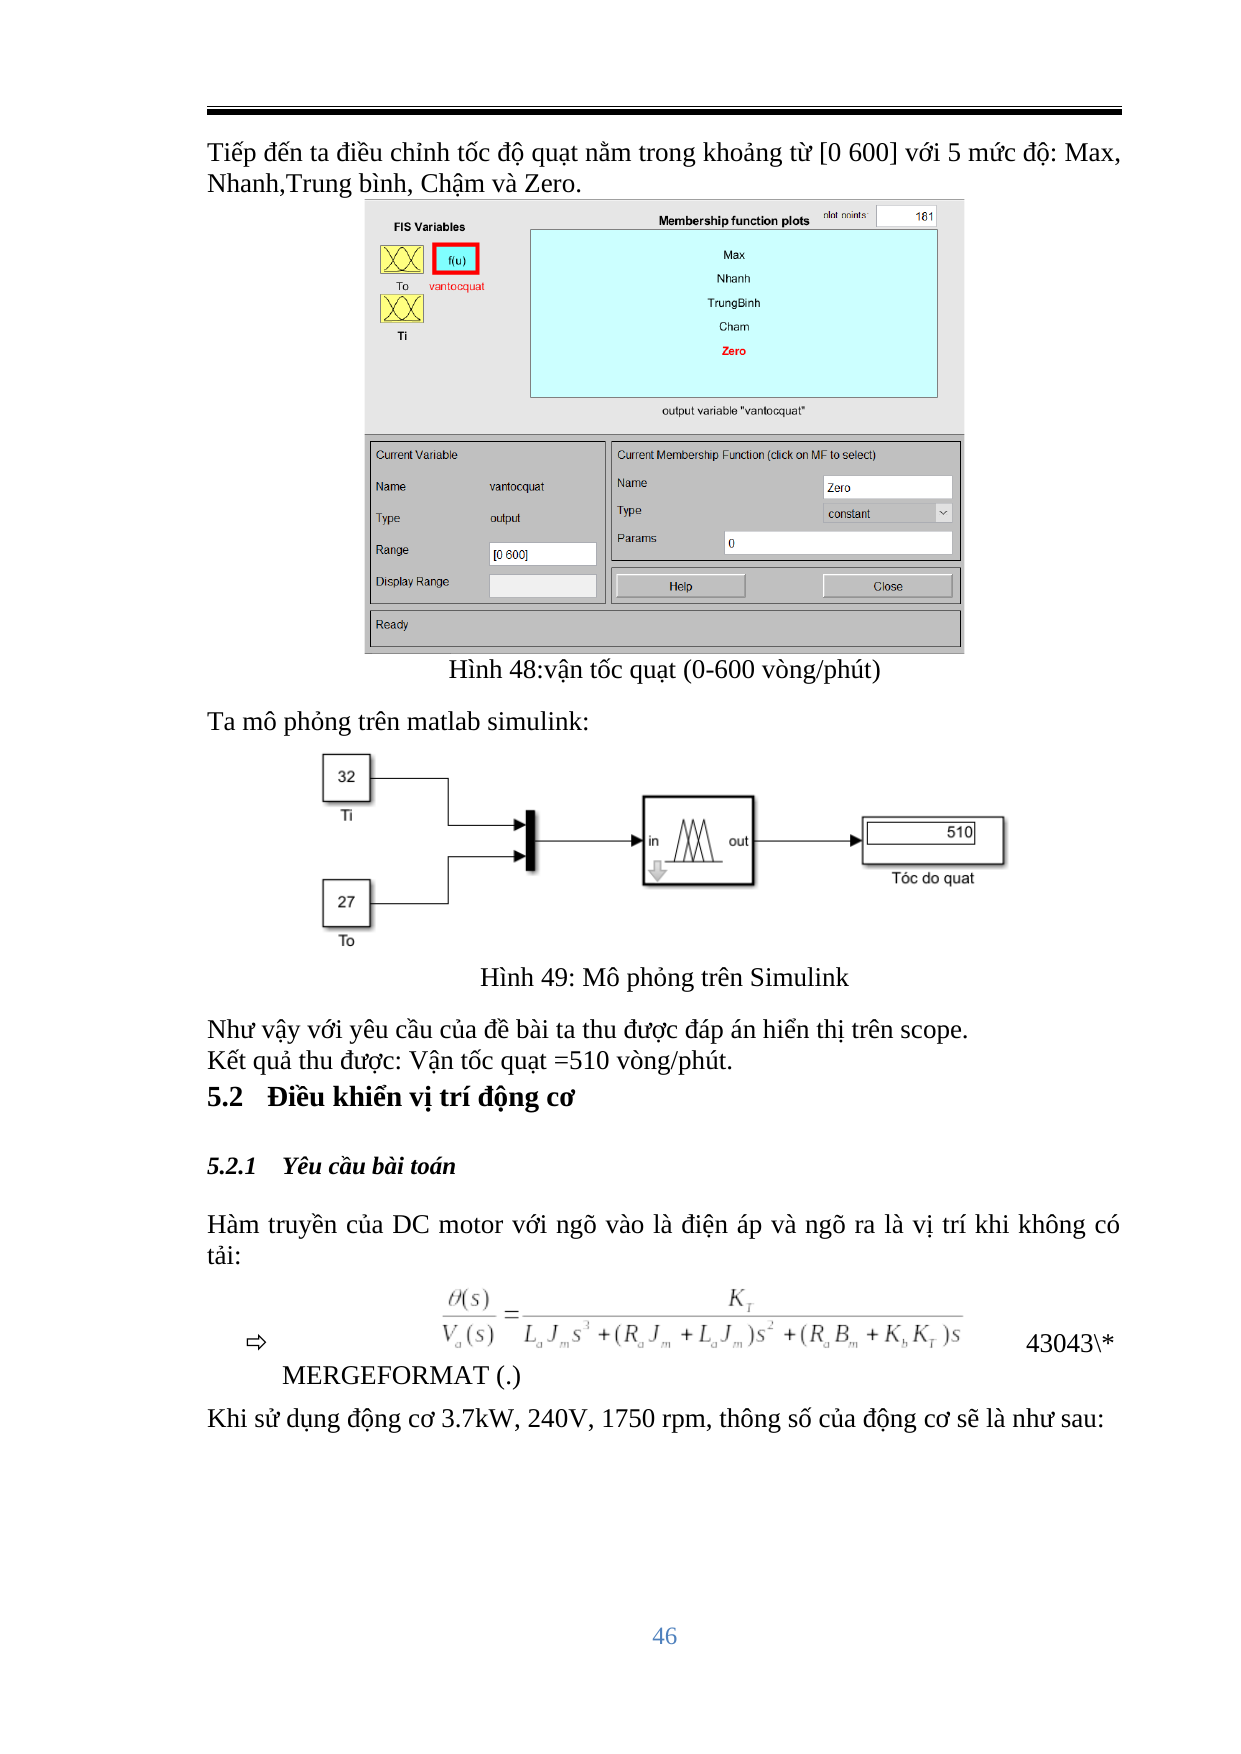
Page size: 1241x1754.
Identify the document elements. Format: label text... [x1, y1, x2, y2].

subtitle Yêu cầu bài toán [207, 1151, 1122, 1179]
text Khi sử dụng động cơ 3.7kW, 240V, 1750 rpm, thông số của động cơ sẽ là như sau: [207, 1402, 1122, 1433]
text Tiếp đến ta điều chỉnh tốc độ quạt nằm trong khoảng từ [0 600] với 5 mức độ: Max, Nhanh,Trung bình, Chậm và Zero. [207, 136, 1122, 198]
text Ta mô phỏng trên matlab simulink: [207, 706, 1122, 737]
text Như vậy với yêu cầu của đề bài ta thu được đáp án hiển thị trên scope. [207, 1013, 1122, 1044]
text Kết quả thu được: Vận tốc quạt =510 vòng/phút. [207, 1044, 1122, 1075]
picture [302, 736, 1027, 962]
text Hình 49: Mô phỏng trên Simulink [207, 961, 1122, 992]
text Hình 48:vận tốc quạt (0-600 vòng/phút) [207, 653, 1122, 685]
subtitle Điều khiển vị trí động cơ [207, 1079, 1122, 1113]
text Hàm truyền của DC motor với ngõ vào là điện áp và ngõ ra là vị trí khi không có tải: [207, 1208, 1122, 1271]
picture [364, 198, 965, 654]
